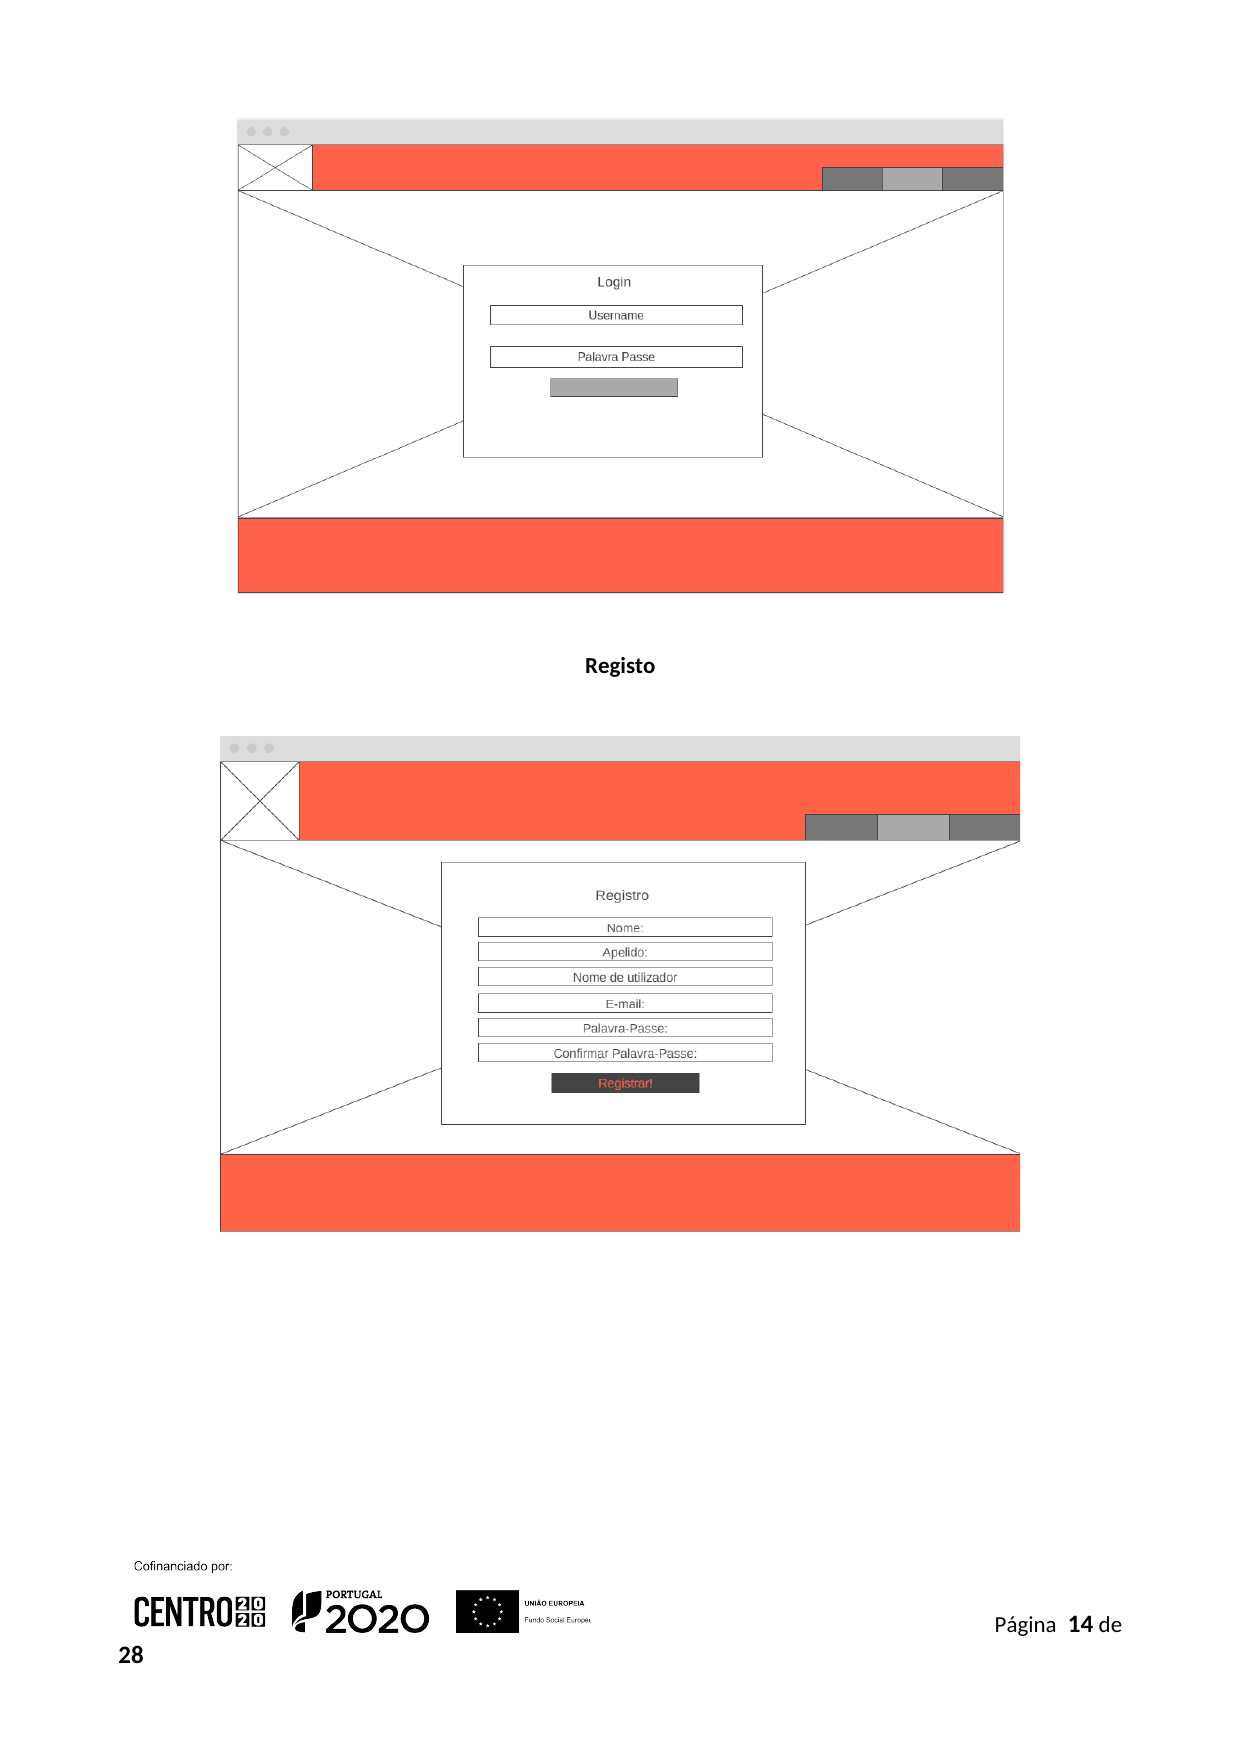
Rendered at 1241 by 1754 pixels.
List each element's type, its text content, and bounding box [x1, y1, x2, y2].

text Registo [118, 651, 1122, 679]
picture [220, 736, 1021, 1232]
picture [134, 1561, 592, 1633]
picture [236, 118, 1004, 594]
